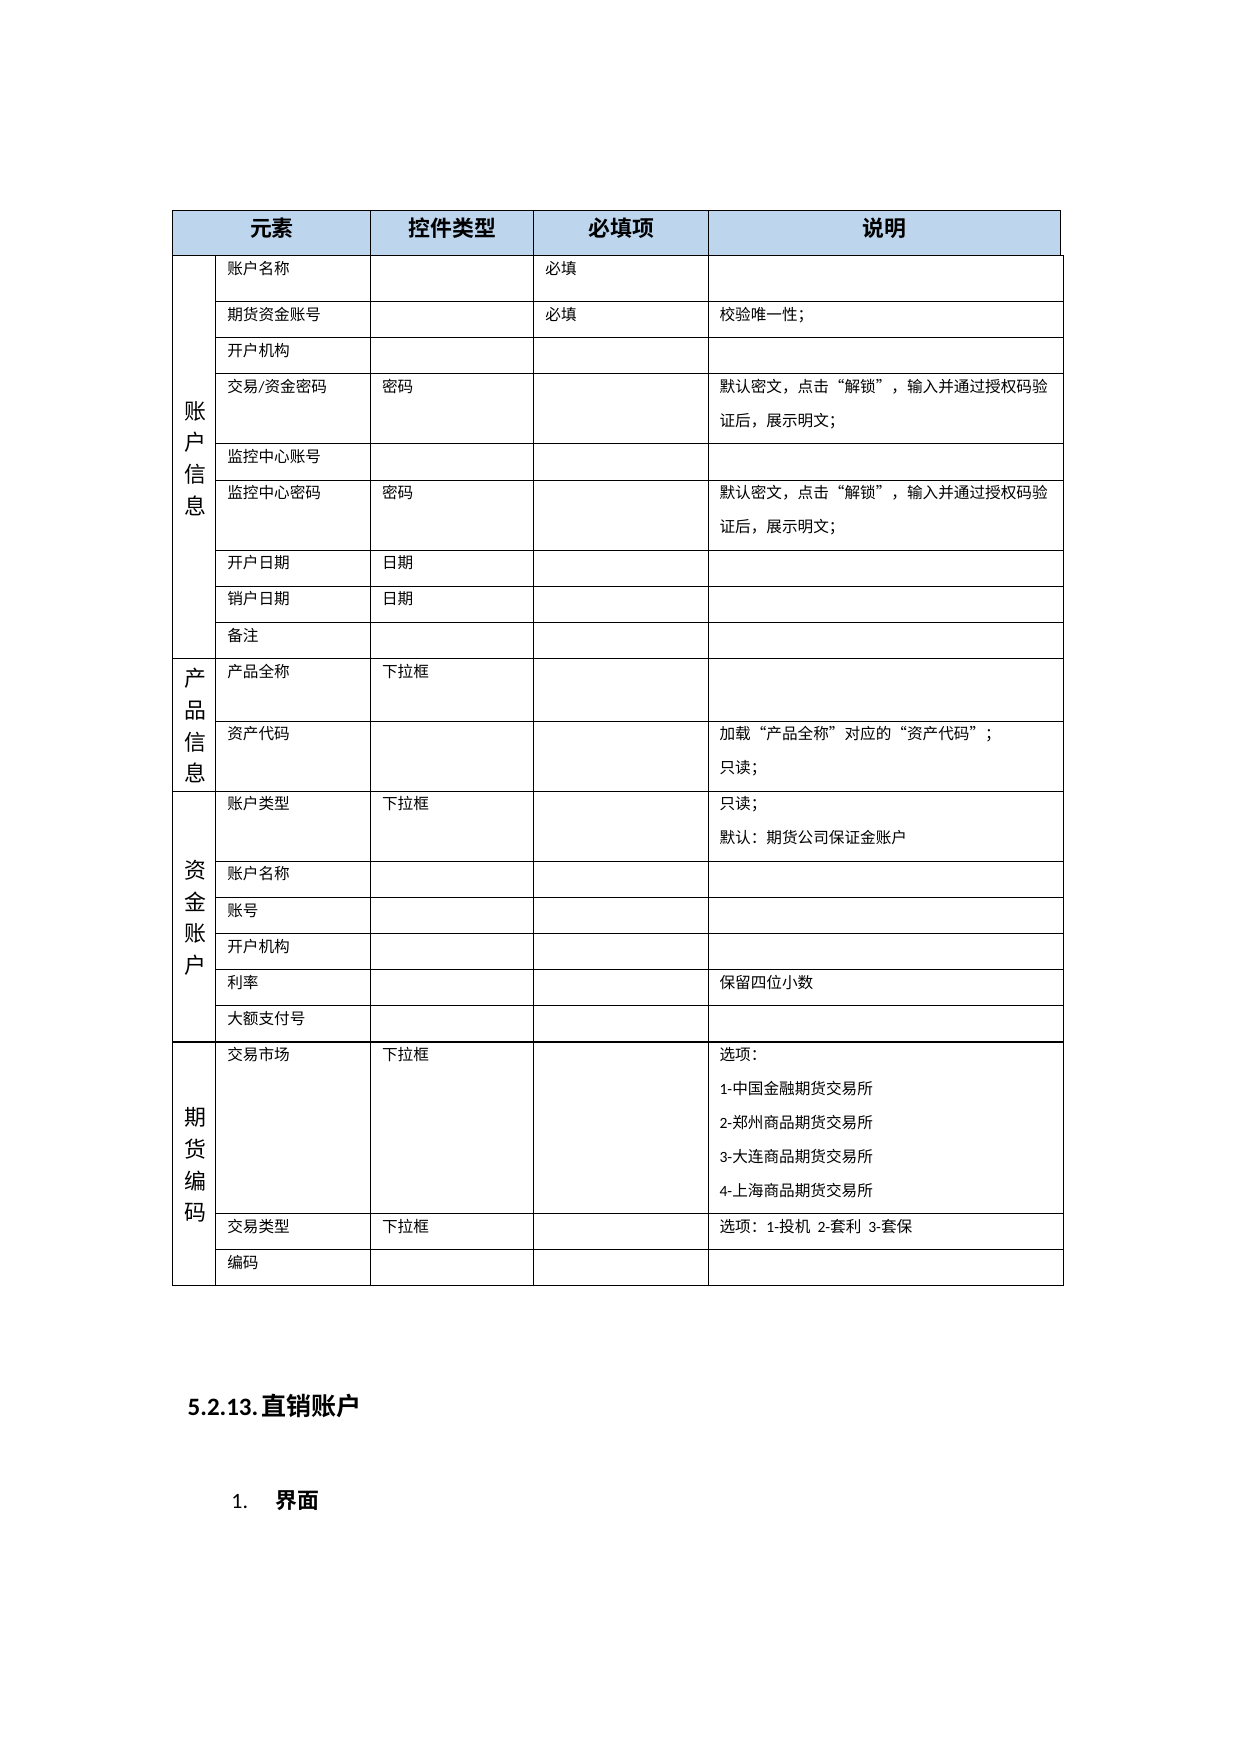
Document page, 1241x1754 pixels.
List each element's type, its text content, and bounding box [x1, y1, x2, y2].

table_cell [371, 862, 533, 897]
table_cell [534, 862, 708, 897]
table_cell [534, 481, 708, 549]
table_cell 账户类型 [216, 792, 370, 861]
table_cell [534, 1250, 708, 1285]
list 界面 [231, 1483, 1053, 1515]
table_cell [371, 256, 533, 301]
table_cell 只读； 默认：期货公司保证金账户 [709, 792, 1063, 861]
table_cell 必填 [534, 302, 708, 337]
table_cell [371, 1250, 533, 1285]
table_cell [534, 1006, 708, 1041]
table_cell 编码 [216, 1250, 370, 1285]
table_cell [709, 659, 1063, 721]
table_cell 利率 [216, 970, 370, 1005]
table_cell 日期 [371, 587, 533, 622]
table_cell 默认密文，点击“解锁”，输入并通过授权码验证后，展示明文； [709, 374, 1063, 443]
table_cell [709, 338, 1063, 373]
table_cell [709, 256, 1063, 301]
table_cell 必填 [534, 256, 708, 301]
table_cell 开户日期 [216, 551, 370, 586]
table_cell 账户名称 [216, 862, 370, 897]
table_cell [371, 934, 533, 969]
table_cell [371, 722, 533, 791]
table_cell 账户信息 [173, 256, 215, 658]
table_cell [534, 338, 708, 373]
table_cell 下拉框 [371, 1043, 533, 1213]
table_cell 备注 [216, 623, 370, 658]
table_cell [534, 1043, 708, 1213]
subtitle 直销账户 [187, 1286, 1053, 1437]
table_cell [371, 302, 533, 337]
table_cell 交易类型 [216, 1214, 370, 1249]
table_cell 期货编码 [173, 1043, 215, 1285]
table_cell [371, 623, 533, 658]
table_cell 校验唯一性； [709, 302, 1063, 337]
table_cell 监控中心密码 [216, 481, 370, 549]
table_cell [371, 970, 533, 1005]
table_cell [534, 898, 708, 933]
table_cell [534, 792, 708, 861]
table_cell 日期 [371, 551, 533, 586]
table_cell 开户机构 [216, 934, 370, 969]
table_cell 监控中心账号 [216, 444, 370, 479]
table_header 必填项 [534, 211, 708, 255]
table_cell 账户名称 [216, 256, 370, 301]
table_cell 密码 [371, 374, 533, 443]
table_cell 保留四位小数 [709, 970, 1063, 1005]
table_cell 选项： 1-中国金融期货交易所 2-郑州商品期货交易所 3-大连商品期货交易所 4-上海商品期货交易所 [709, 1043, 1063, 1213]
table_cell [534, 444, 708, 479]
table_cell 期货资金账号 [216, 302, 370, 337]
table_header 说明 [709, 211, 1060, 255]
table_cell 大额支付号 [216, 1006, 370, 1041]
table_cell [709, 898, 1063, 933]
table_cell [371, 444, 533, 479]
table_cell 资金账户 [173, 792, 215, 1041]
table_cell [709, 934, 1063, 969]
table_cell [534, 722, 708, 791]
table_cell [534, 587, 708, 622]
table_cell 密码 [371, 481, 533, 549]
table_cell 销户日期 [216, 587, 370, 622]
table_cell 产品信息 [173, 659, 215, 791]
table_cell 交易市场 [216, 1043, 370, 1213]
table_cell [371, 338, 533, 373]
table_cell [534, 551, 708, 586]
table_cell [709, 444, 1063, 479]
table_cell [534, 374, 708, 443]
table_cell [371, 898, 533, 933]
table_cell [534, 934, 708, 969]
table_cell 选项：1-投机 2-套利 3-套保 [709, 1214, 1063, 1249]
table_cell 加载“产品全称”对应的“资产代码”； 只读； [709, 722, 1063, 791]
table_cell 下拉框 [371, 659, 533, 721]
table_cell [709, 551, 1063, 586]
table_cell 下拉框 [371, 1214, 533, 1249]
table_header 元素 [173, 211, 370, 255]
table_cell [534, 970, 708, 1005]
table_header 控件类型 [371, 211, 533, 255]
table_cell [709, 862, 1063, 897]
table_cell [371, 1006, 533, 1041]
table_cell [709, 1006, 1063, 1041]
table_cell [709, 1250, 1063, 1285]
table_cell [534, 659, 708, 721]
table_cell [534, 1214, 708, 1249]
table_cell 账号 [216, 898, 370, 933]
table_cell 默认密文，点击“解锁”，输入并通过授权码验证后，展示明文； [709, 481, 1063, 549]
table_cell 交易/资金密码 [216, 374, 370, 443]
table_cell [709, 623, 1063, 658]
table_cell 资产代码 [216, 722, 370, 791]
table_cell 开户机构 [216, 338, 370, 373]
table_cell [534, 623, 708, 658]
table_cell 下拉框 [371, 792, 533, 861]
table_cell 产品全称 [216, 659, 370, 721]
table_cell [709, 587, 1063, 622]
